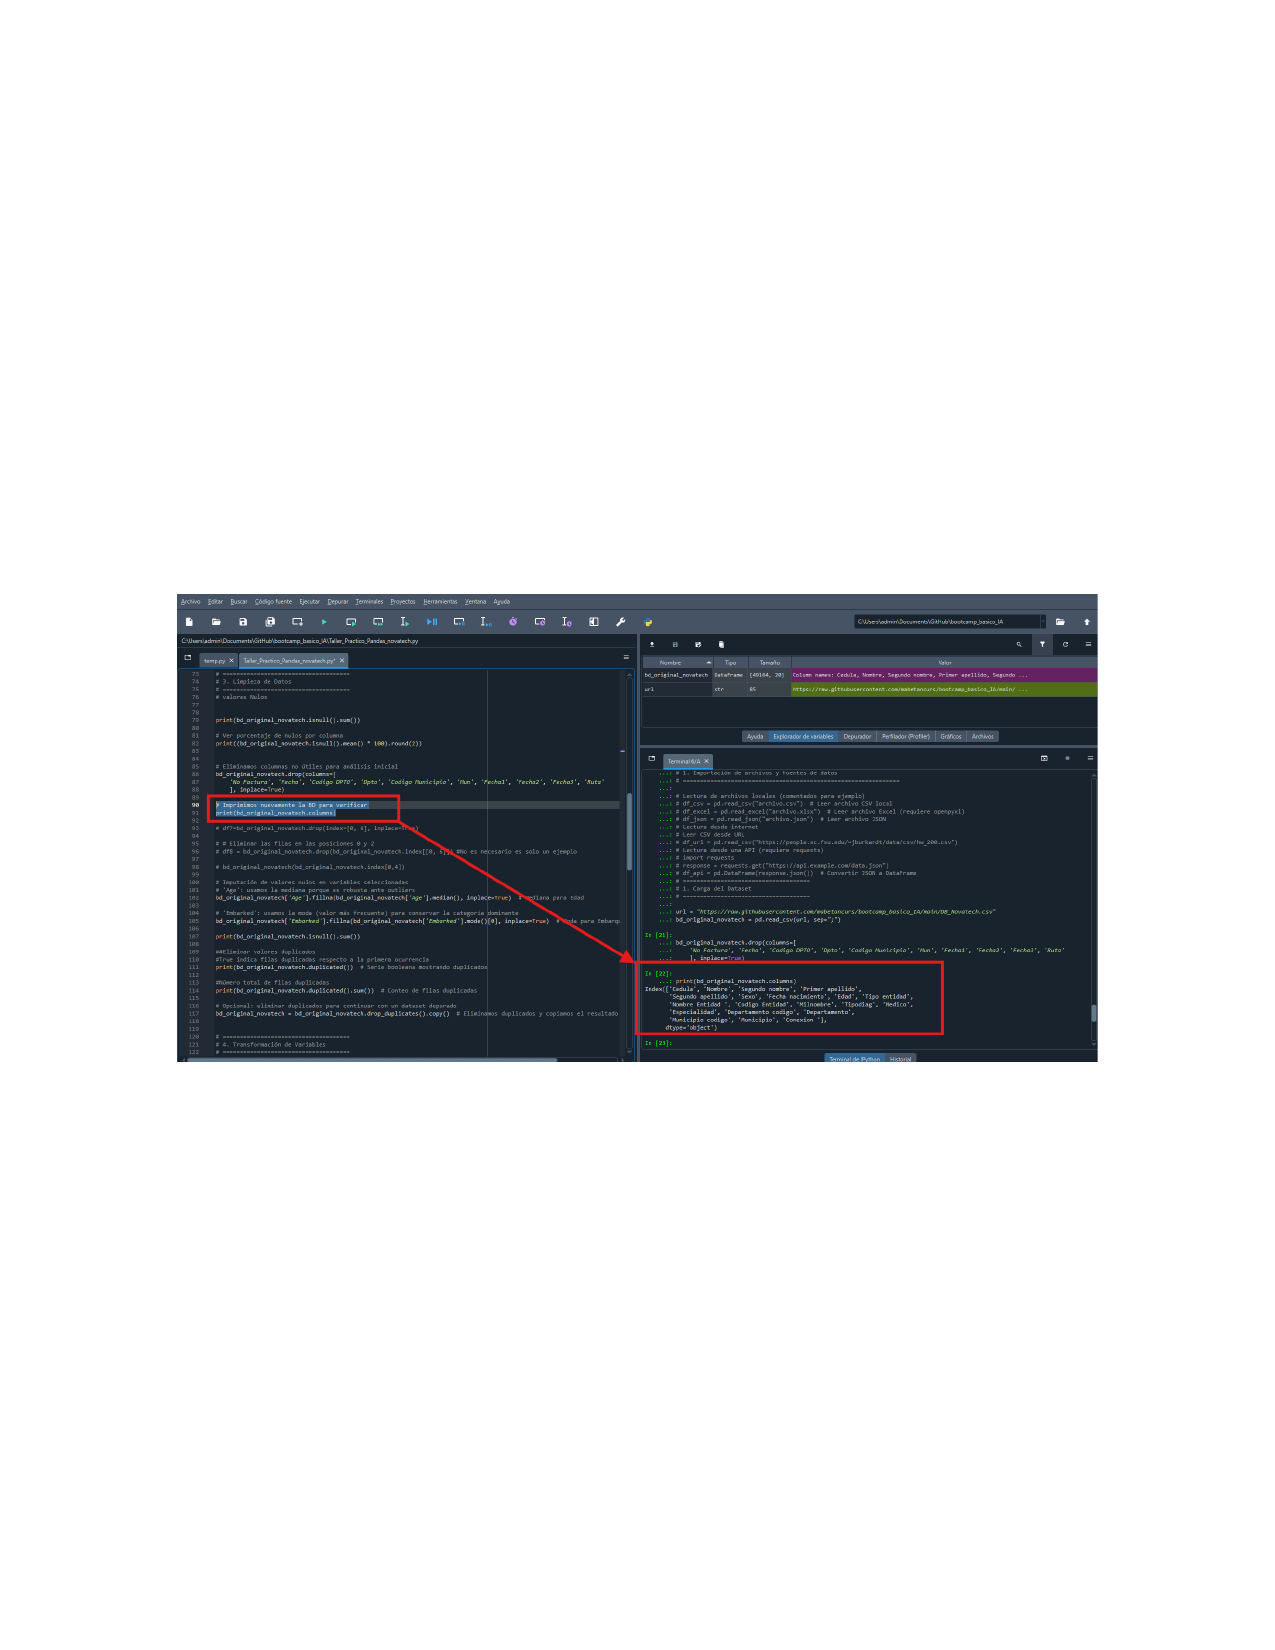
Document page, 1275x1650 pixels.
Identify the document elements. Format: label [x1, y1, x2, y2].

picture [177, 594, 1098, 1062]
